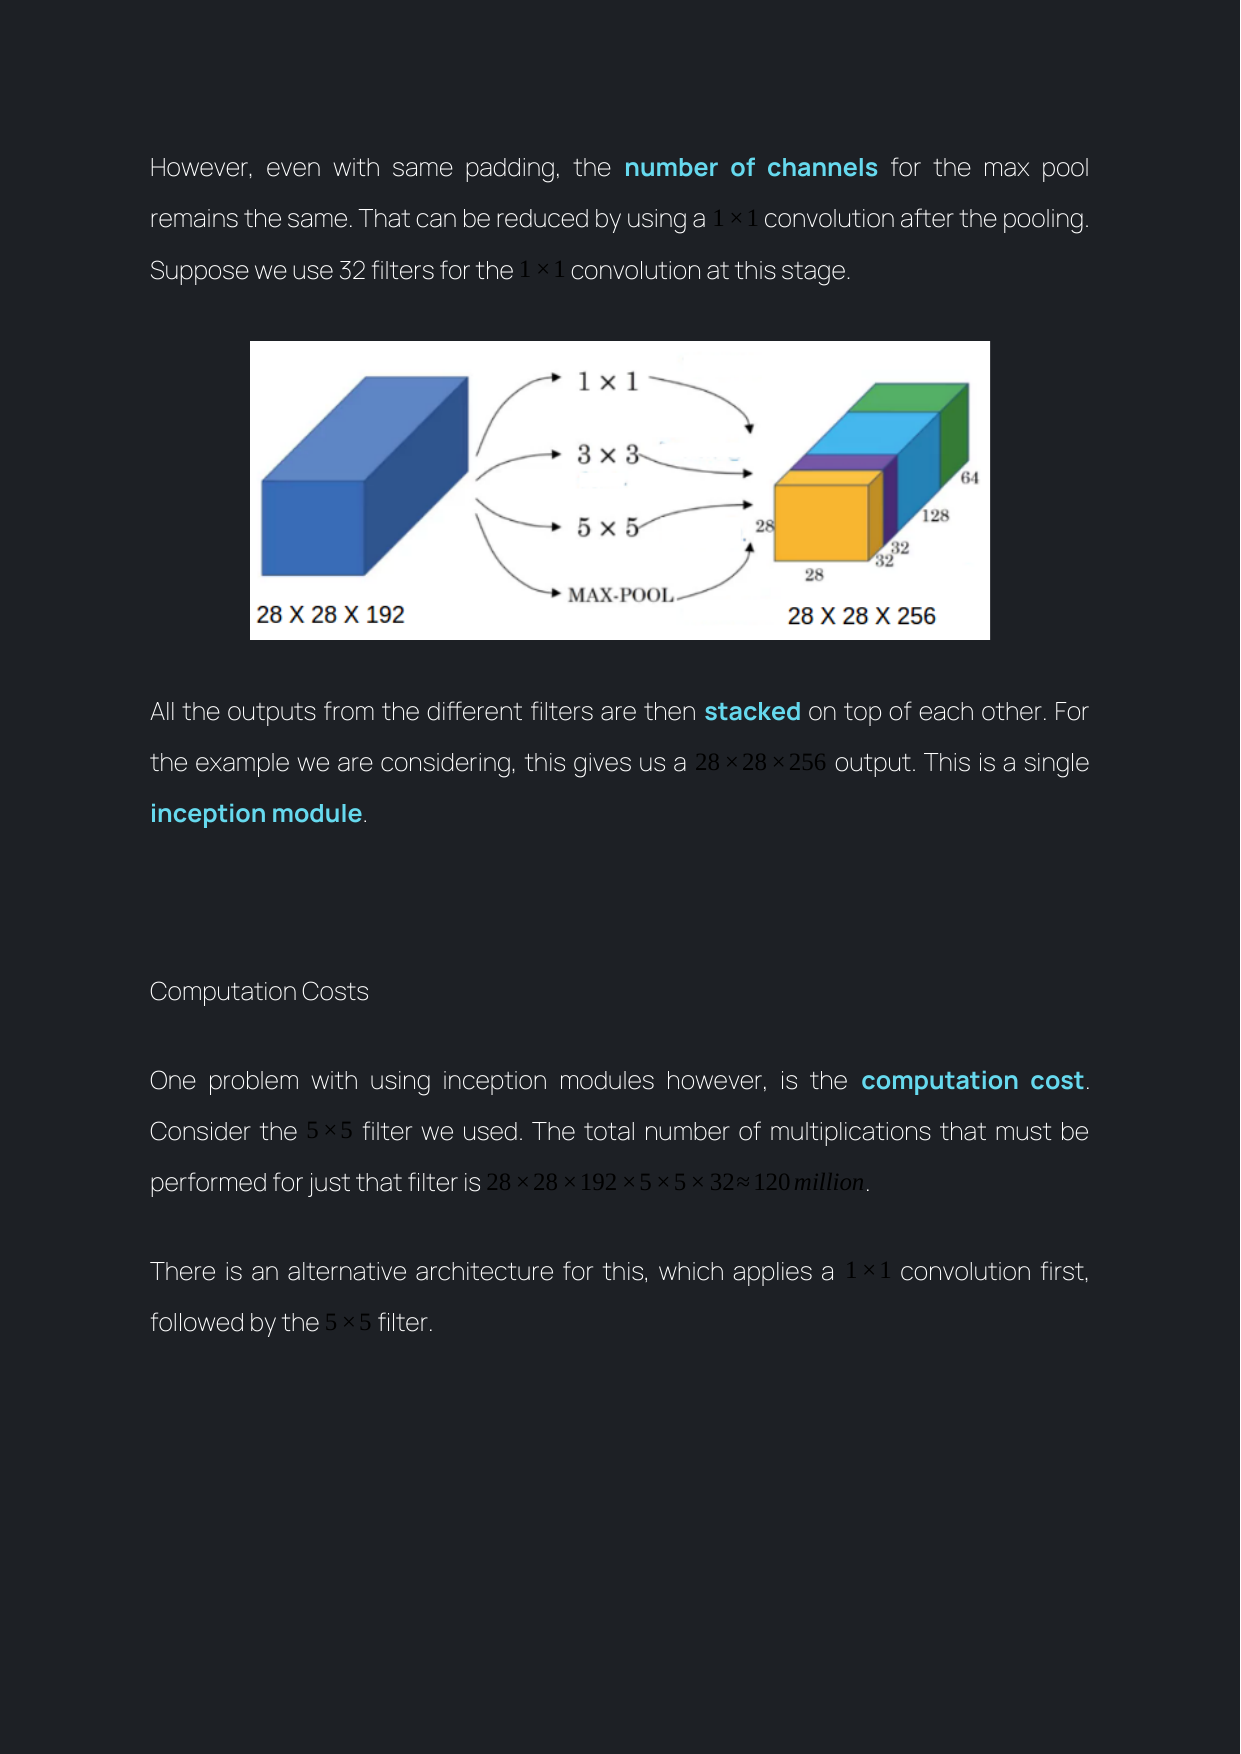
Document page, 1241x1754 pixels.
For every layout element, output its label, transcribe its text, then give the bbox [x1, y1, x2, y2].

text One problem with using inception modules however, is the computation cost. Consider the filter we used. The total number of multiplications that must be performed for just that filter is . [150, 1062, 1090, 1199]
picture [250, 341, 991, 640]
text All the outputs from the different filters are then stacked on top of each other. For the example we are considering, this gives us a output. This is a single inception module. [150, 694, 1090, 830]
text There is an alternative architecture for this, which applies a convolution first, followed by the filter. [150, 1254, 1090, 1339]
subtitle Computation Costs [150, 974, 1090, 1008]
text However, even with same padding, the number of channels for the max pool remains the same. That can be reduced by using a convolution after the pooling. Suppose we use 32 filters for the convolution at this stage. [150, 150, 1090, 287]
